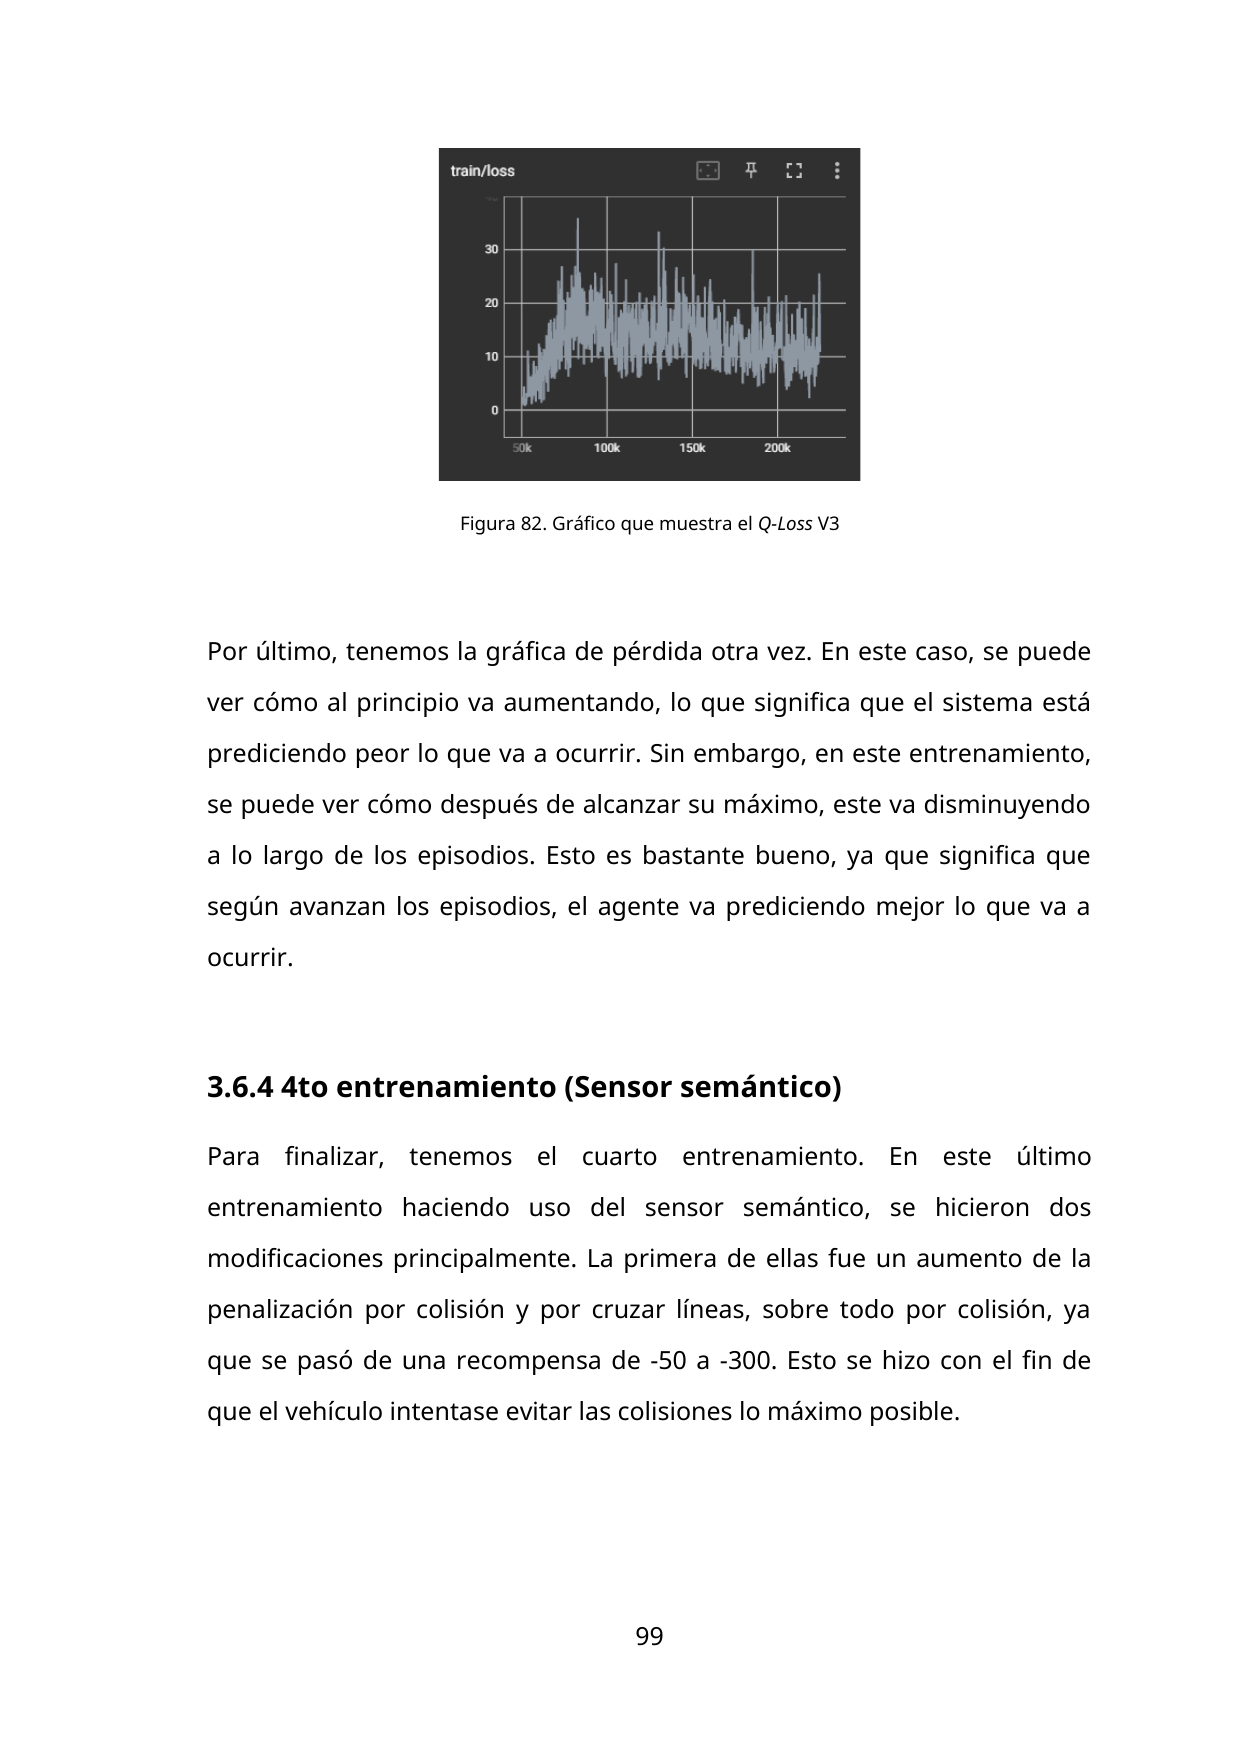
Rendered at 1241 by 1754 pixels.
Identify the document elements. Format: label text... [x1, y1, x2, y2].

text Por último, tenemos la gráfica de pérdida otra vez. En este caso, se puede ver cómo al principio va aumentando, lo que significa que el sistema está prediciendo peor lo que va a ocurrir. Sin embargo, en este entrenamiento, se puede ver cómo después de alcanzar su máximo, este va disminuyendo a lo largo de los episodios. Esto es bastante bueno, ya que significa que según avanzan los episodios, el agente va prediciendo mejor lo que va a ocurrir. [207, 633, 1092, 973]
text Para finalizar, tenemos el cuarto entrenamiento. En este último entrenamiento haciendo uso del sensor semántico, se hicieron dos modificaciones principalmente. La primera de ellas fue un aumento de la penalización por colisión y por cruzar líneas, sobre todo por colisión, ya que se pasó de una recompensa de -50 a -300. Esto se hizo con el fin de que el vehículo intentase evitar las colisiones lo máximo posible. [207, 1138, 1092, 1428]
text Figura 82. Gráfico que muestra el Q-Loss V3 [207, 511, 1092, 536]
picture [438, 148, 861, 481]
text 3.6.4 4to entrenamiento (Sensor semántico) [207, 1066, 1092, 1106]
